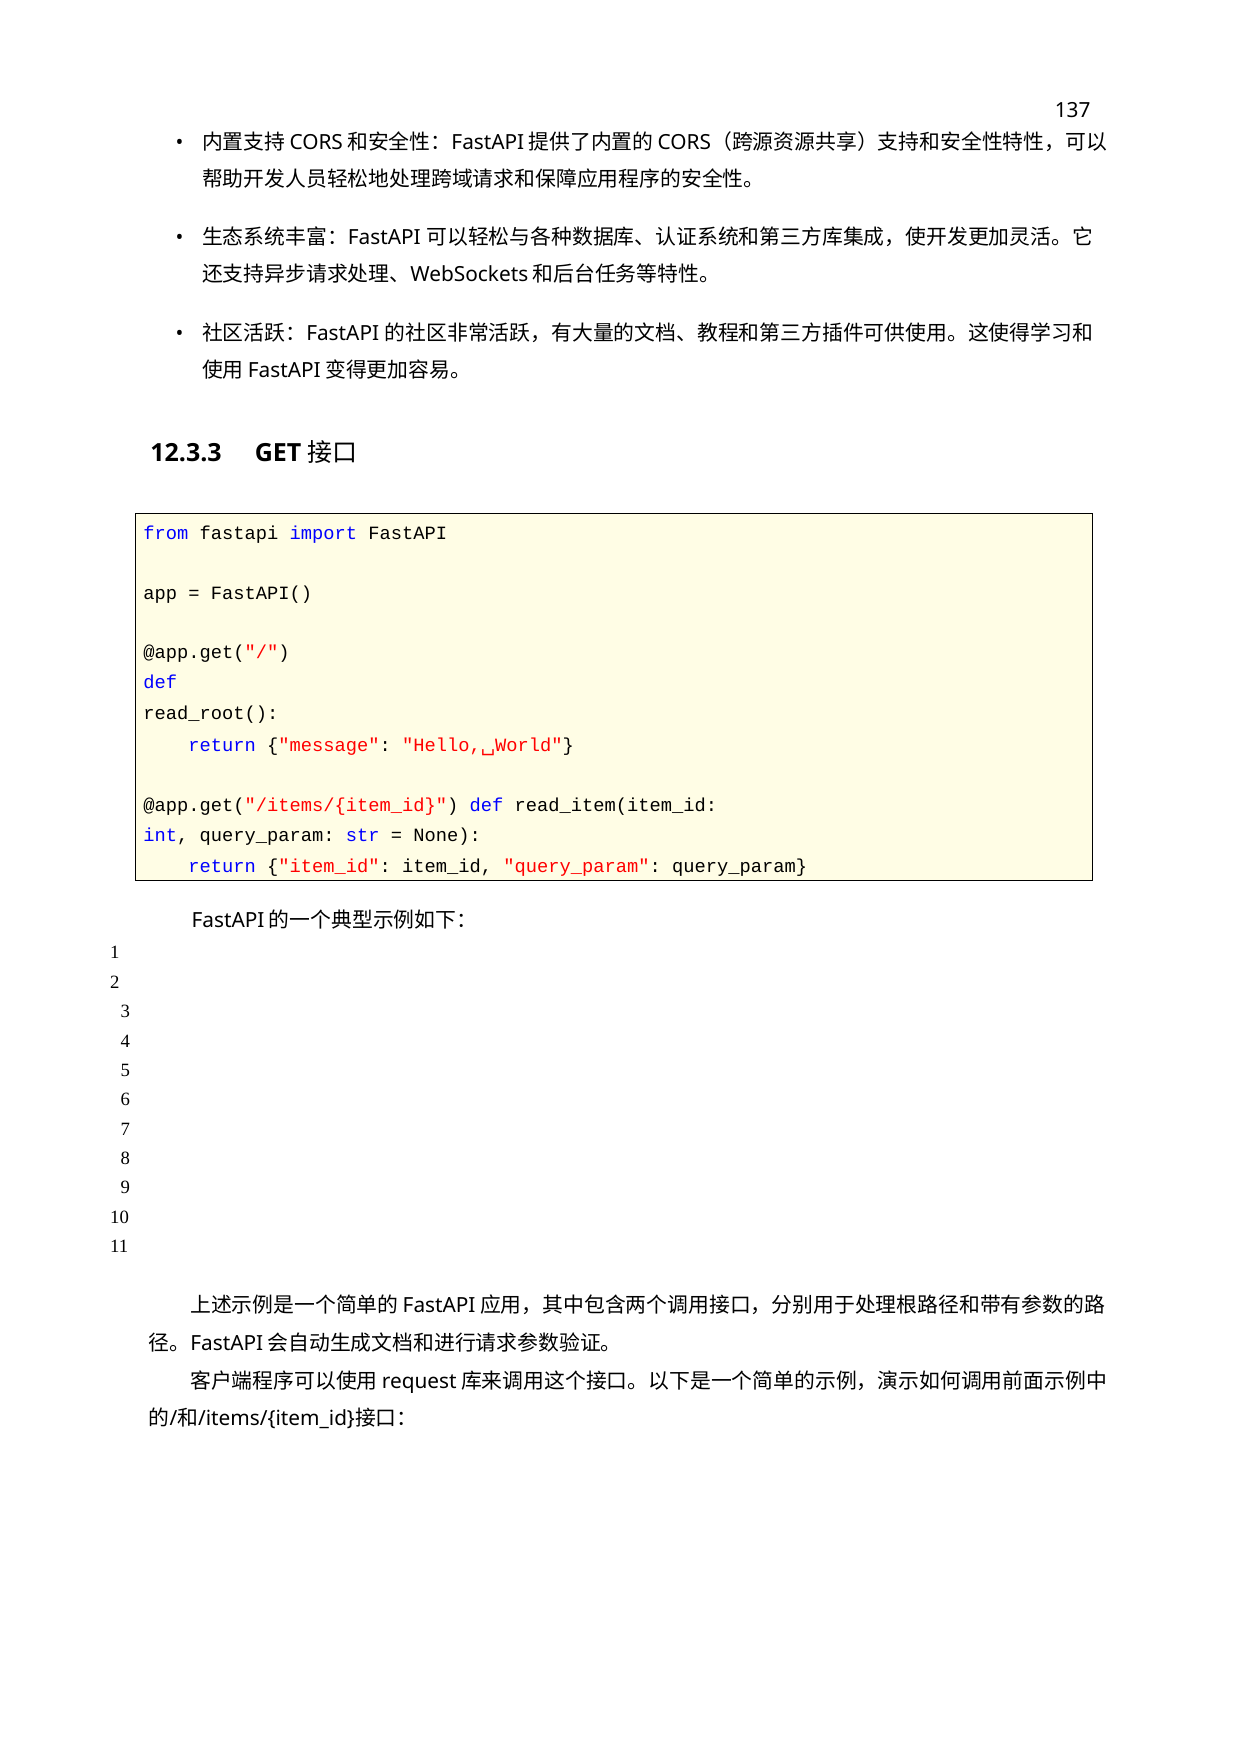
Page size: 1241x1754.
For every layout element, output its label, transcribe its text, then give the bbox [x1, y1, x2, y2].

text 11 [110, 1235, 404, 1257]
text 3 [120, 1000, 404, 1022]
text 12.3.3 GET 接口 [110, 432, 1107, 469]
text FastAPI的一个典型示例如下： [191, 484, 1107, 934]
text 9 [120, 1176, 404, 1198]
text 8 [120, 1147, 404, 1168]
text 6 [120, 1088, 404, 1110]
text 客户端程序可以使用request库来调用这个接口。以下是一个简单的示例，演示如何调用前面示例中的/和/items/{item_id}接口： [148, 1364, 1107, 1432]
text 2 [110, 971, 404, 992]
text 10 [110, 1206, 404, 1227]
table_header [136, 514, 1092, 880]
text 上述示例是一个简单的FastAPI应用，其中包含两个调用接口，分别用于处理根路径和带有参数的路径。FastAPI会自动生成文档和进行请求参数验证。 [148, 1288, 1107, 1356]
text 1 [110, 941, 404, 963]
text 7 [120, 1118, 404, 1139]
list 生态系统丰富：FastAPI 可以轻松与各种数据库、认证系统和第三方库集成，使开发更加灵活。它还支持异步请求处理、WebSockets和后台任务等特性。 [175, 220, 1107, 288]
list 内置支持CORS和安全性：FastAPI提供了内置的CORS（跨源资源共享）支持和安全性特性，可以帮助开发人员轻松地处理跨域请求和保障应用程序的安全性。 [175, 125, 1107, 193]
list 社区活跃：FastAPI 的社区非常活跃，有大量的文档、教程和第三方插件可供使用。这使得学习和使用FastAPI变得更加容易。 [175, 316, 1107, 384]
text 5 [120, 1059, 404, 1080]
text 4 [120, 1029, 404, 1051]
